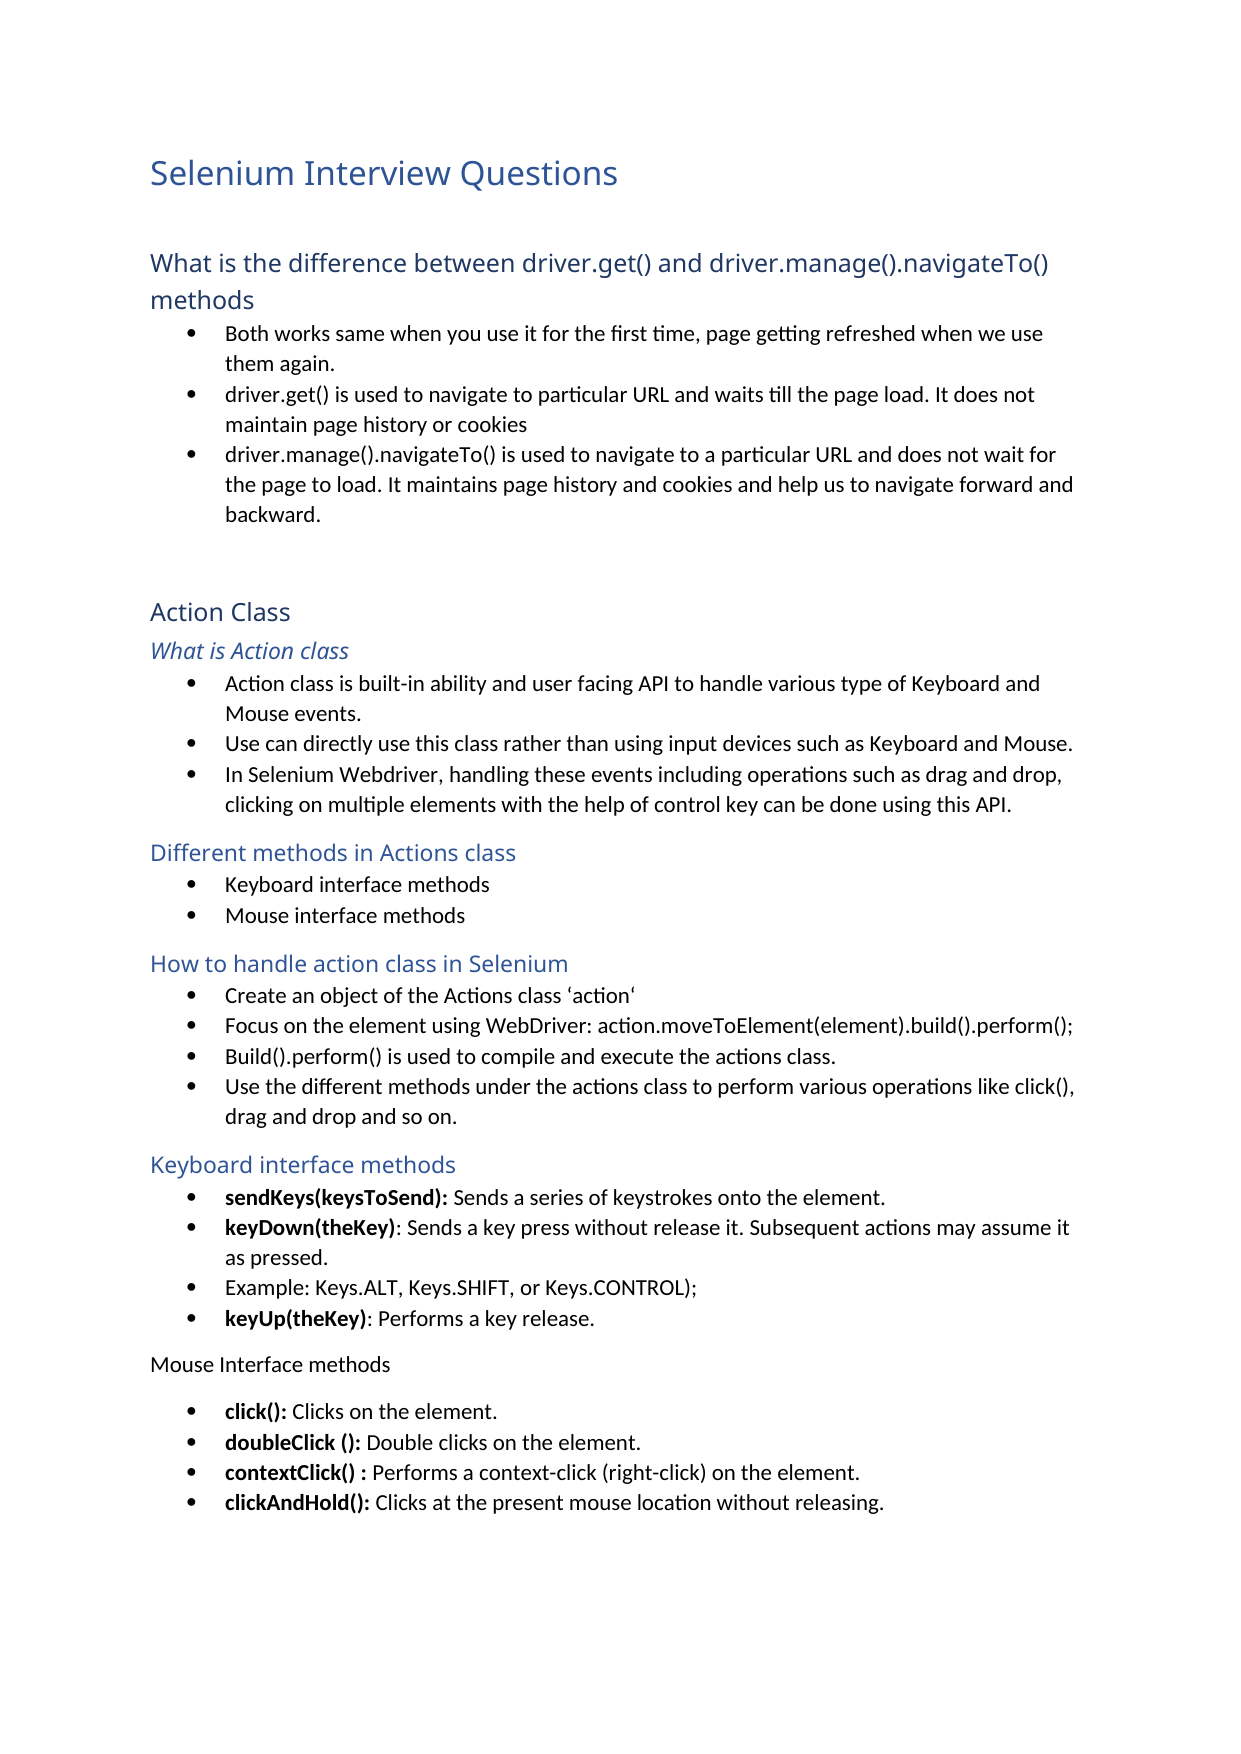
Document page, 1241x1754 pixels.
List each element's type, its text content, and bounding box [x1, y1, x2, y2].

list Mouse interface methods [187, 901, 1090, 929]
subtitle Keyboard interface methods [150, 1149, 1090, 1180]
list In Selenium Webdriver, handling these events including operations such as drag and drop, clicking on multiple elements with the help of control key can be done using this API. [187, 760, 1090, 818]
list doubleClick (): Double clicks on the element. [187, 1428, 1090, 1456]
subtitle Action Class [150, 594, 1090, 628]
subtitle Selenium Interview Questions [150, 150, 1090, 195]
subtitle What is the difference between driver.get() and driver.manage().navigateTo() methods [150, 246, 1090, 317]
subtitle How to handle action class in Selenium [150, 948, 1090, 979]
list Use can directly use this class rather than using input devices such as Keyboard and Mouse. [187, 729, 1090, 757]
list sendKeys(keysToSend): Sends a series of keystrokes onto the element. [187, 1183, 1090, 1211]
list Example: Keys.ALT, Keys.SHIFT, or Keys.CONTROL); [187, 1273, 1090, 1301]
list Keyboard interface methods [187, 871, 1090, 898]
list Action class is built-in ability and user facing API to handle various type of Keyboard and Mouse events. [187, 669, 1090, 727]
text Mouse Interface methods [150, 1351, 1090, 1378]
list click(): Clicks on the element. [187, 1397, 1090, 1425]
subtitle What is Action class [150, 635, 1090, 667]
list keyUp(theKey): Performs a key release. [187, 1304, 1090, 1332]
list Both works same when you use it for the first time, page getting refreshed when we use them again. [187, 319, 1090, 378]
subtitle Different methods in Actions class [150, 837, 1090, 868]
list keyDown(theKey): Sends a key press without release it. Subsequent actions may assume it as pressed. [187, 1213, 1090, 1271]
list clickAndHold(): Clicks at the present mouse location without releasing. [187, 1488, 1090, 1516]
list driver.get() is used to navigate to particular URL and waits till the page load. It does not maintain page history or cookies [187, 380, 1090, 438]
list Create an object of the Actions class ‘action‘ [187, 981, 1090, 1009]
list Build().perform() is used to compile and execute the actions class. [187, 1042, 1090, 1070]
list Focus on the element using WebDriver: action.moveToElement(element).build().perform(); [187, 1012, 1090, 1039]
list driver.manage().navigateTo() is used to navigate to a particular URL and does not wait for the page to load. It maintains page history and cookies and help us to navigate forward and backward. [187, 440, 1090, 529]
list Use the different methods under the actions class to perform various operations like click(), drag and drop and so on. [187, 1072, 1090, 1130]
list contextClick() : Performs a context-click (right-click) on the element. [187, 1458, 1090, 1486]
